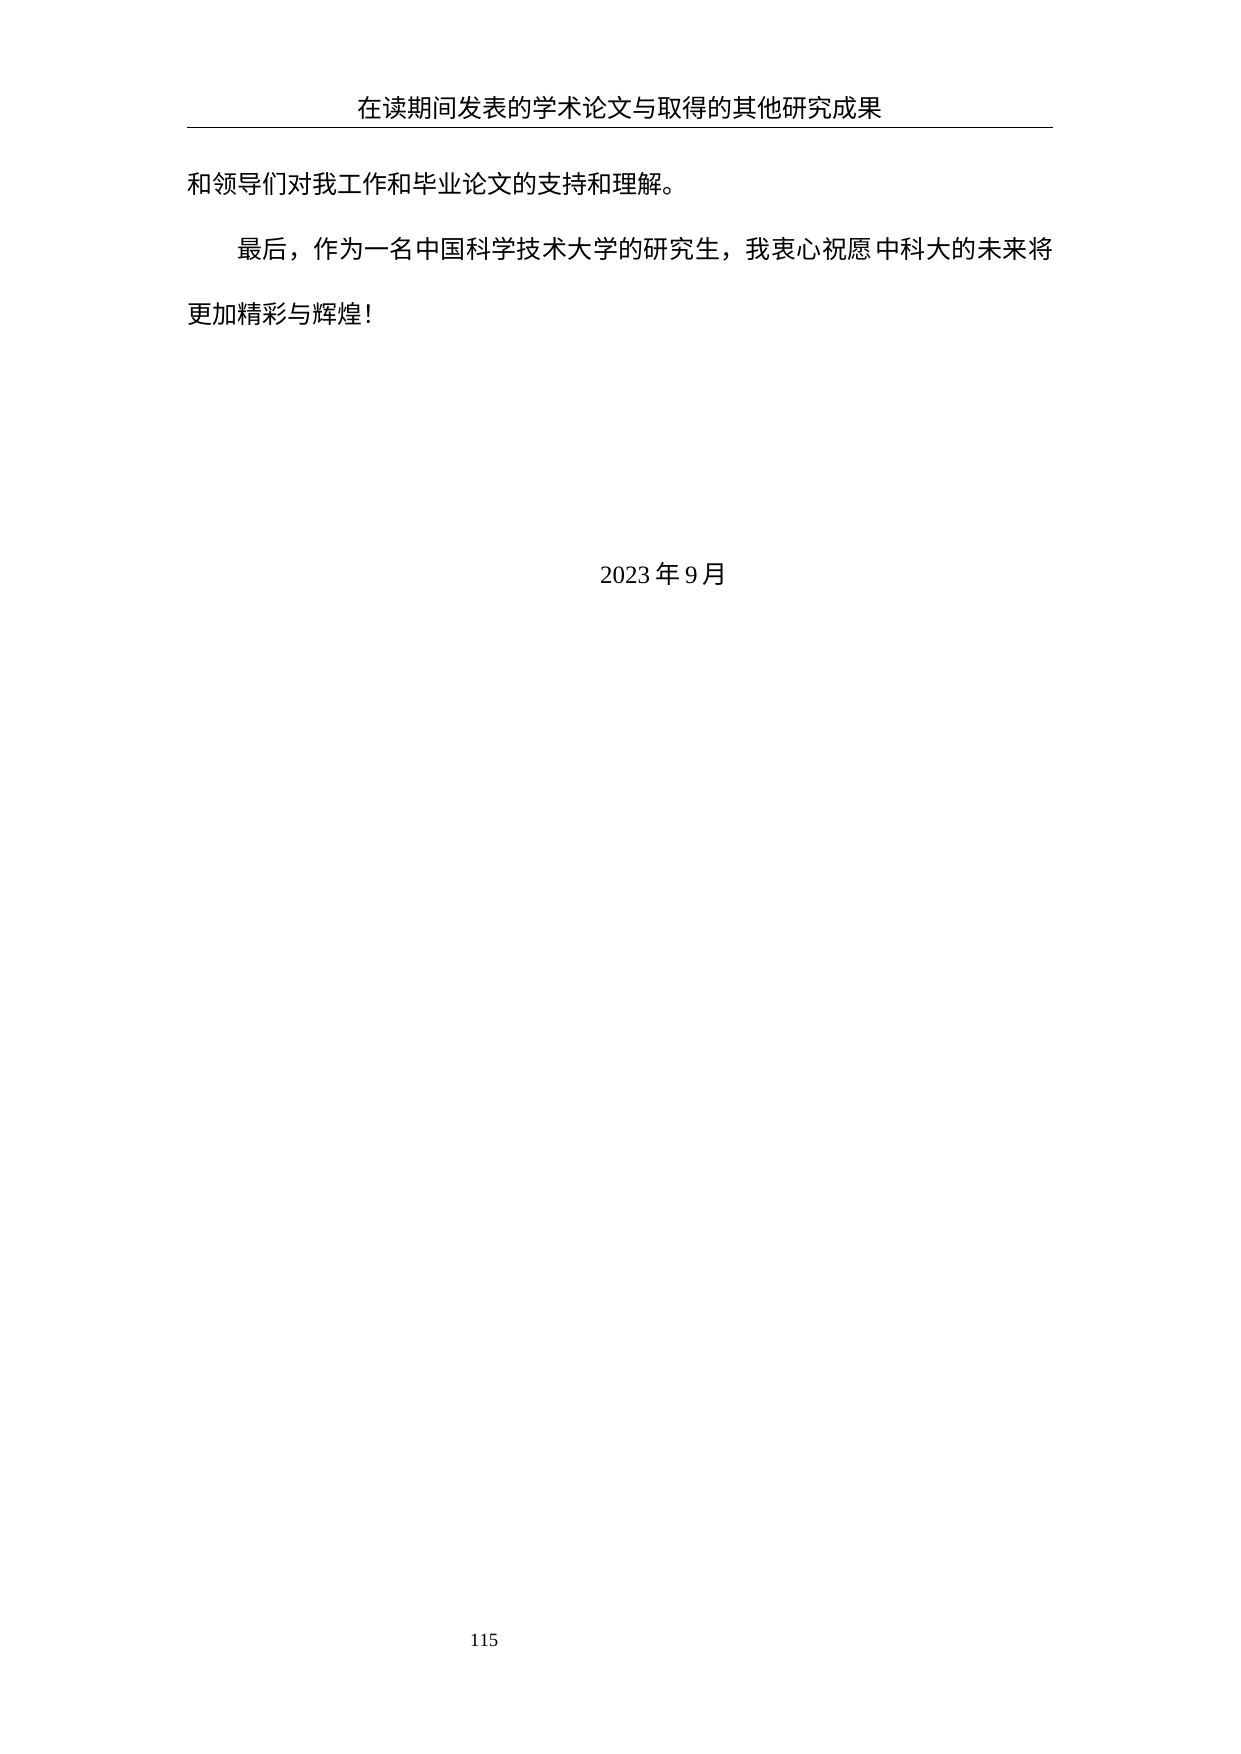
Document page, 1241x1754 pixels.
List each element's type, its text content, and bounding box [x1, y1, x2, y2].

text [187, 150, 1053, 215]
text 2023年9月 [187, 540, 1053, 605]
text 最后，作为一名中国科学技术大学的研究生，我衷心祝愿中科大的未来将更加精彩与辉煌！ [187, 215, 1053, 345]
